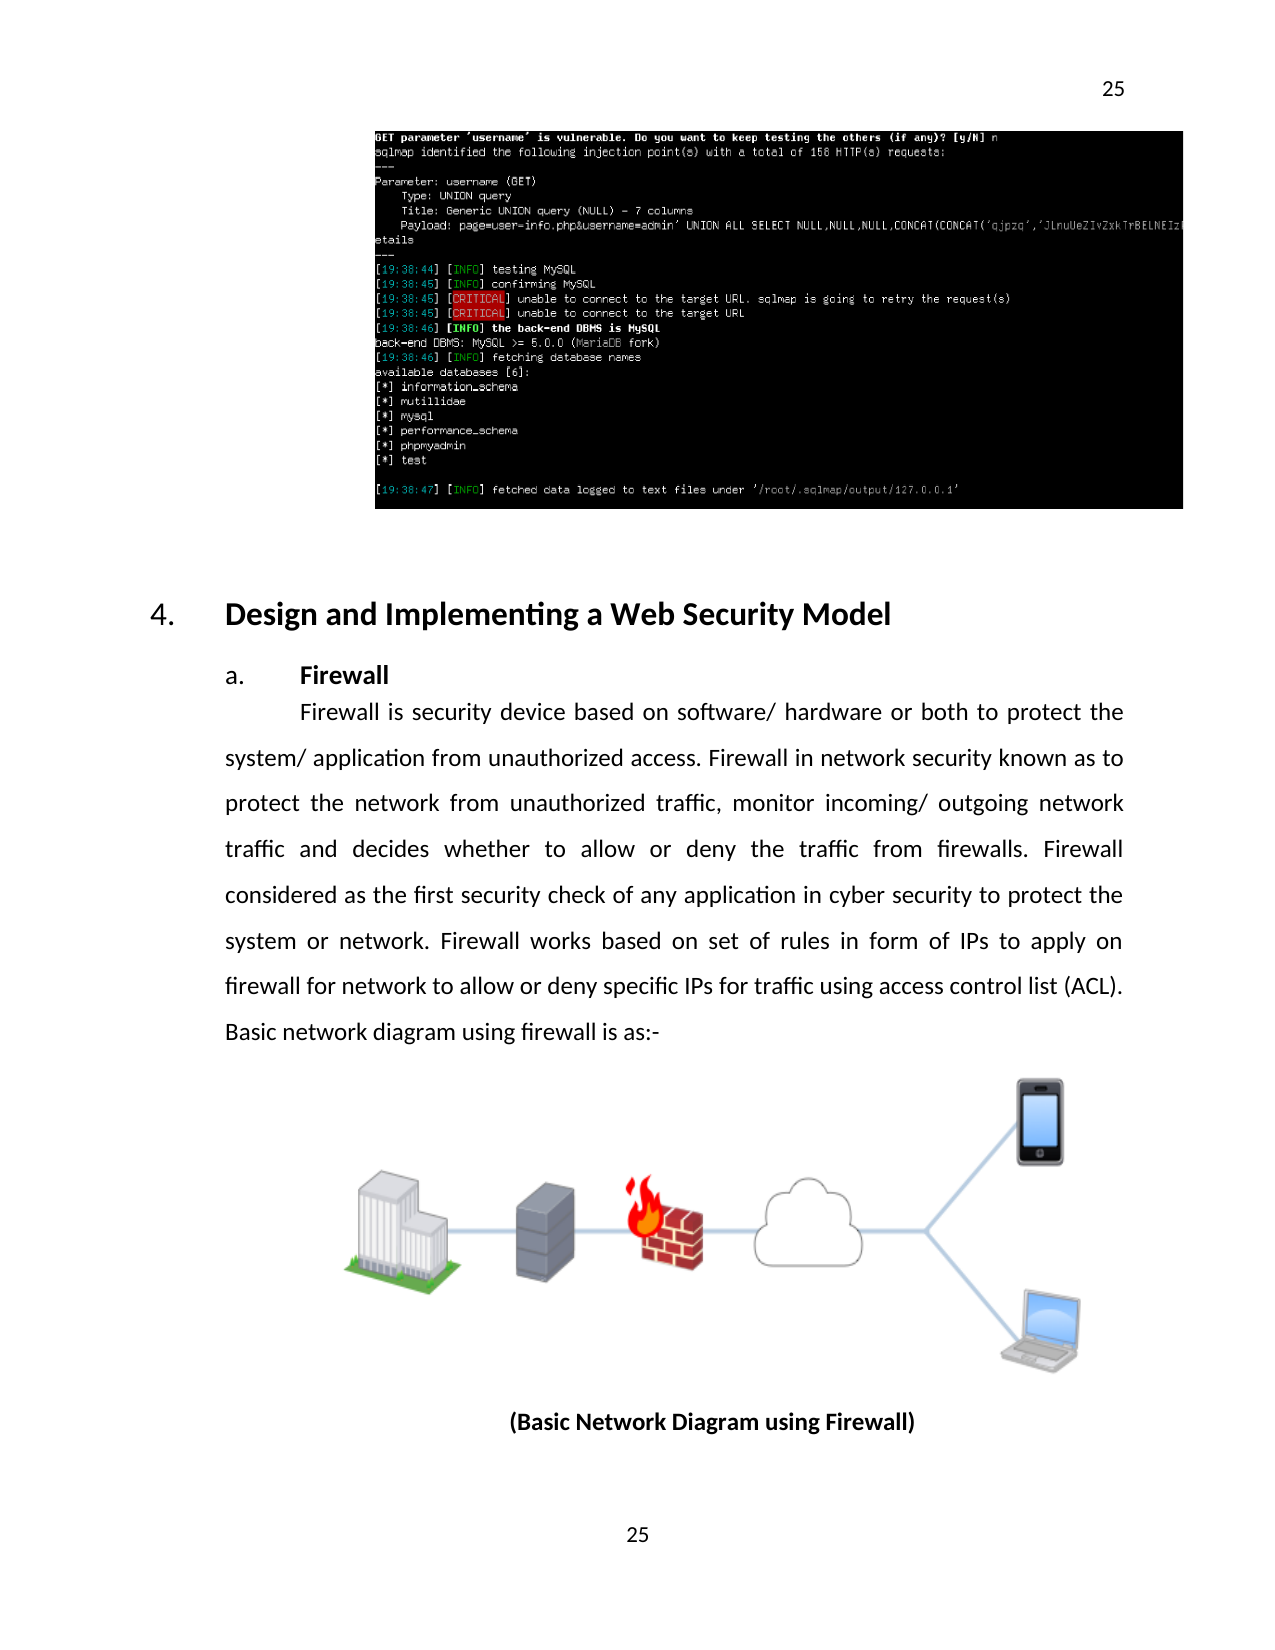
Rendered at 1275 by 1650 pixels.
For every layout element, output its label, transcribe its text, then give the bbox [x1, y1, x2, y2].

picture [375, 131, 1184, 509]
list (Basic Network Diagram using Firewall) [225, 1406, 1125, 1436]
subtitle Firewall [225, 658, 1125, 691]
picture [337, 1062, 1088, 1392]
list Firewall is security device based on software/ hardware or both to protect the system/ application from unauthorized access. Firewall in network security known as to protect the network from unauthorized traffic, monitor incoming/ outgoing network traffic and decides whether to allow or deny the traffic from firewalls. Firewall considered as the first security check of any application in cyber security to protect the system or network. Firewall works based on set of rules in form of IPs to apply on firewall for network to allow or deny specific IPs for traffic using access control list (ACL). Basic network diagram using firewall is as:- [225, 696, 1125, 1047]
subtitle Design and Implementing a Web Security Model [150, 593, 1125, 634]
